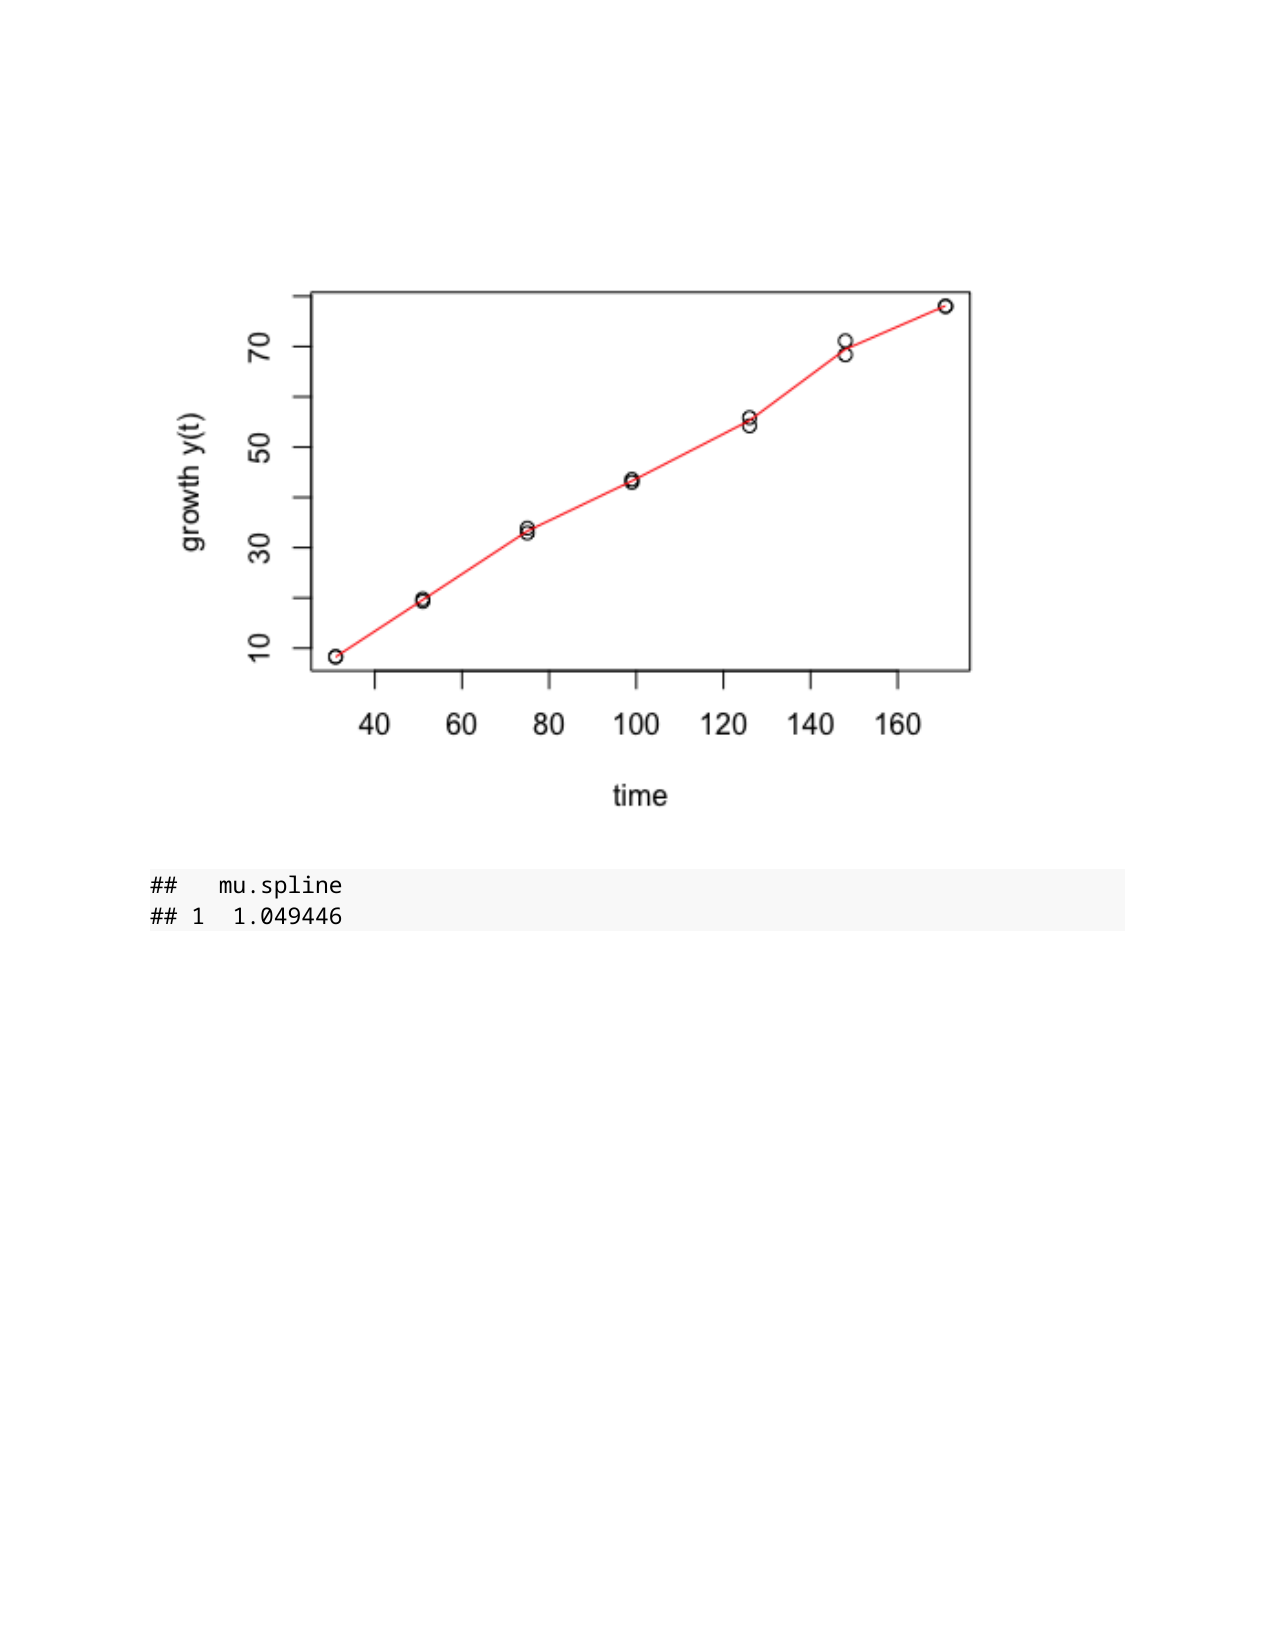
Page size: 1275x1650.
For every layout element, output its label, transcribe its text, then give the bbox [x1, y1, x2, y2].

text ## mu.spline ## 1 1.049446 [150, 869, 1125, 931]
picture [168, 150, 1044, 850]
